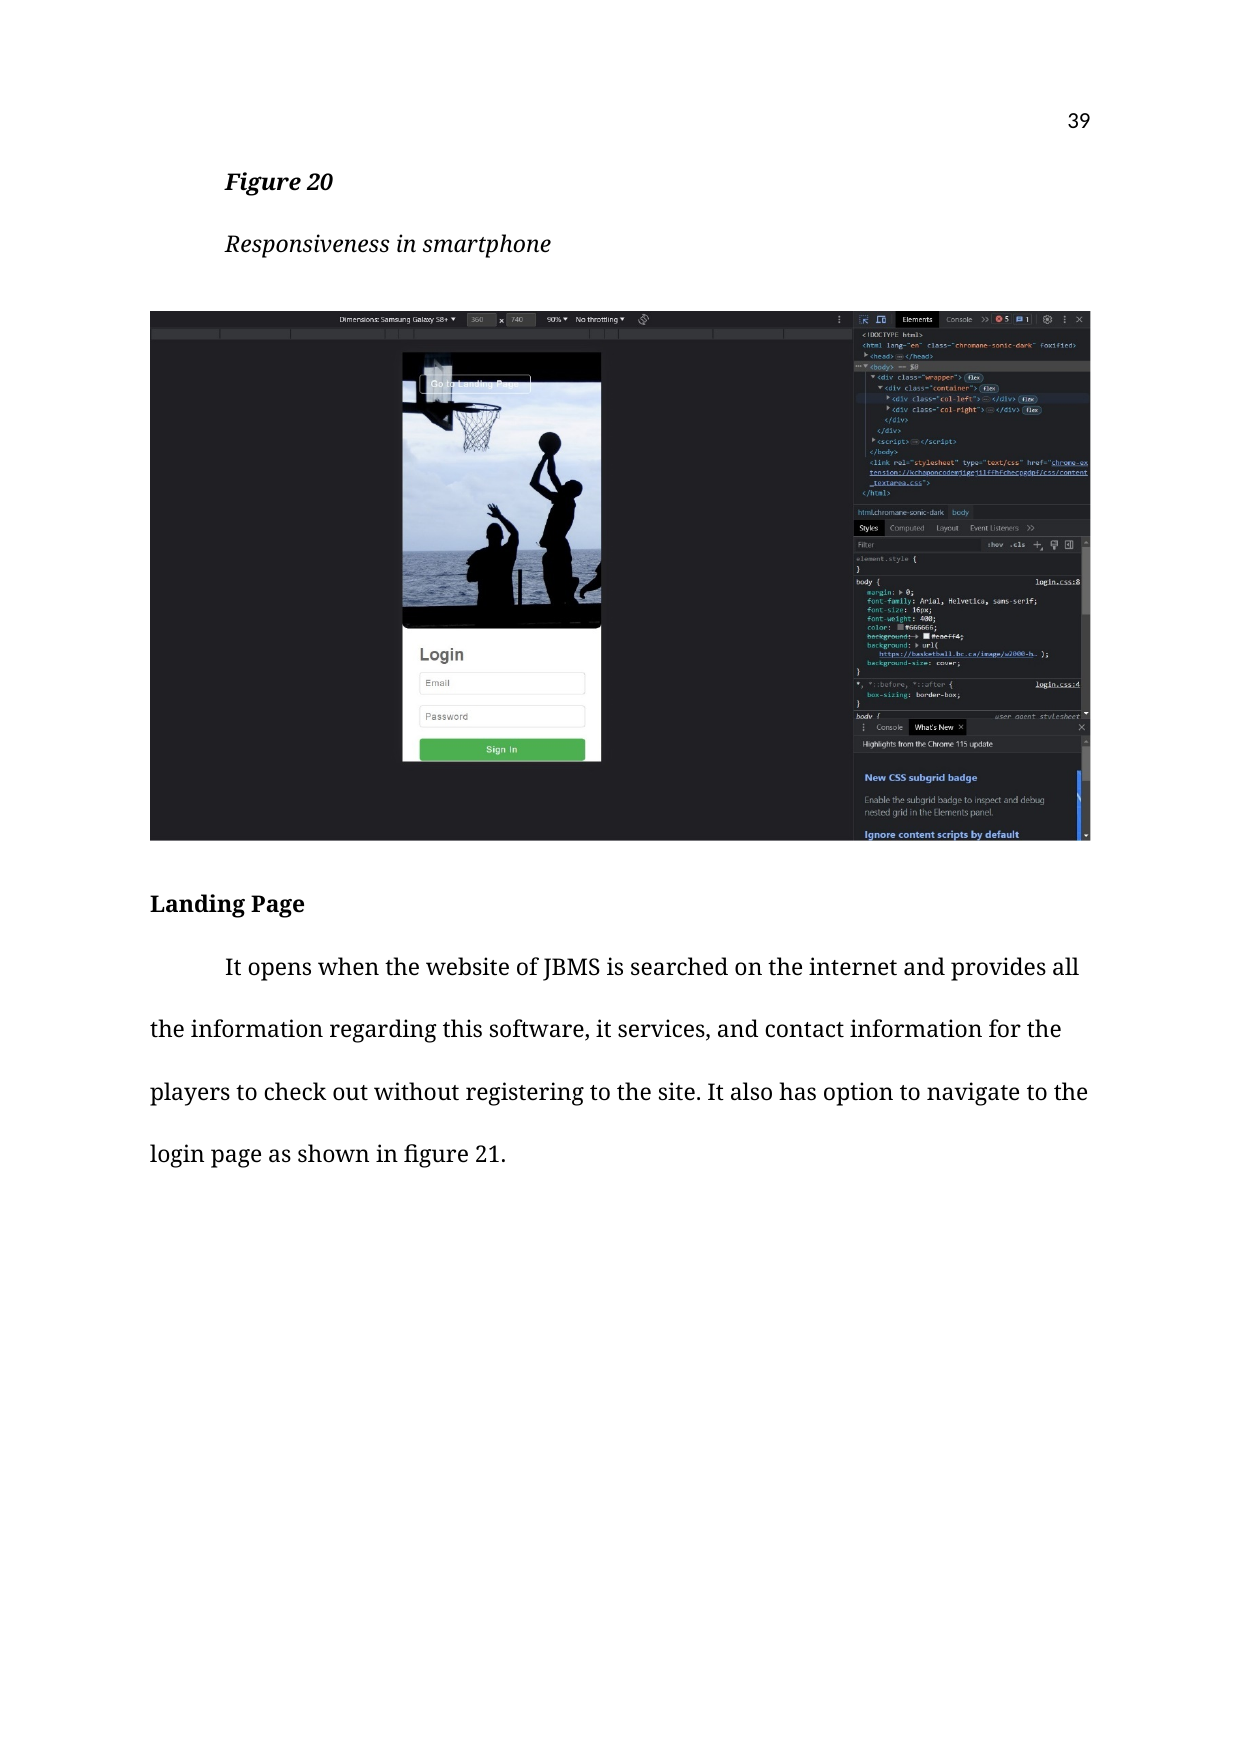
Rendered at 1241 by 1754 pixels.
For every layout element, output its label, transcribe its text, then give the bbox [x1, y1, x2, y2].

picture [150, 311, 1091, 841]
text It opens when the website of JBMS is searched on the internet and provides all the information regarding this software, it services, and contact information for the players to check out without registering to the site. It also has option to navigate to the login page as shown in figure 21. [150, 951, 1090, 1169]
subtitle Figure 20 [150, 166, 1090, 197]
text Responsiveness in smartphone [225, 228, 1090, 259]
subtitle Landing Page [150, 888, 1090, 919]
